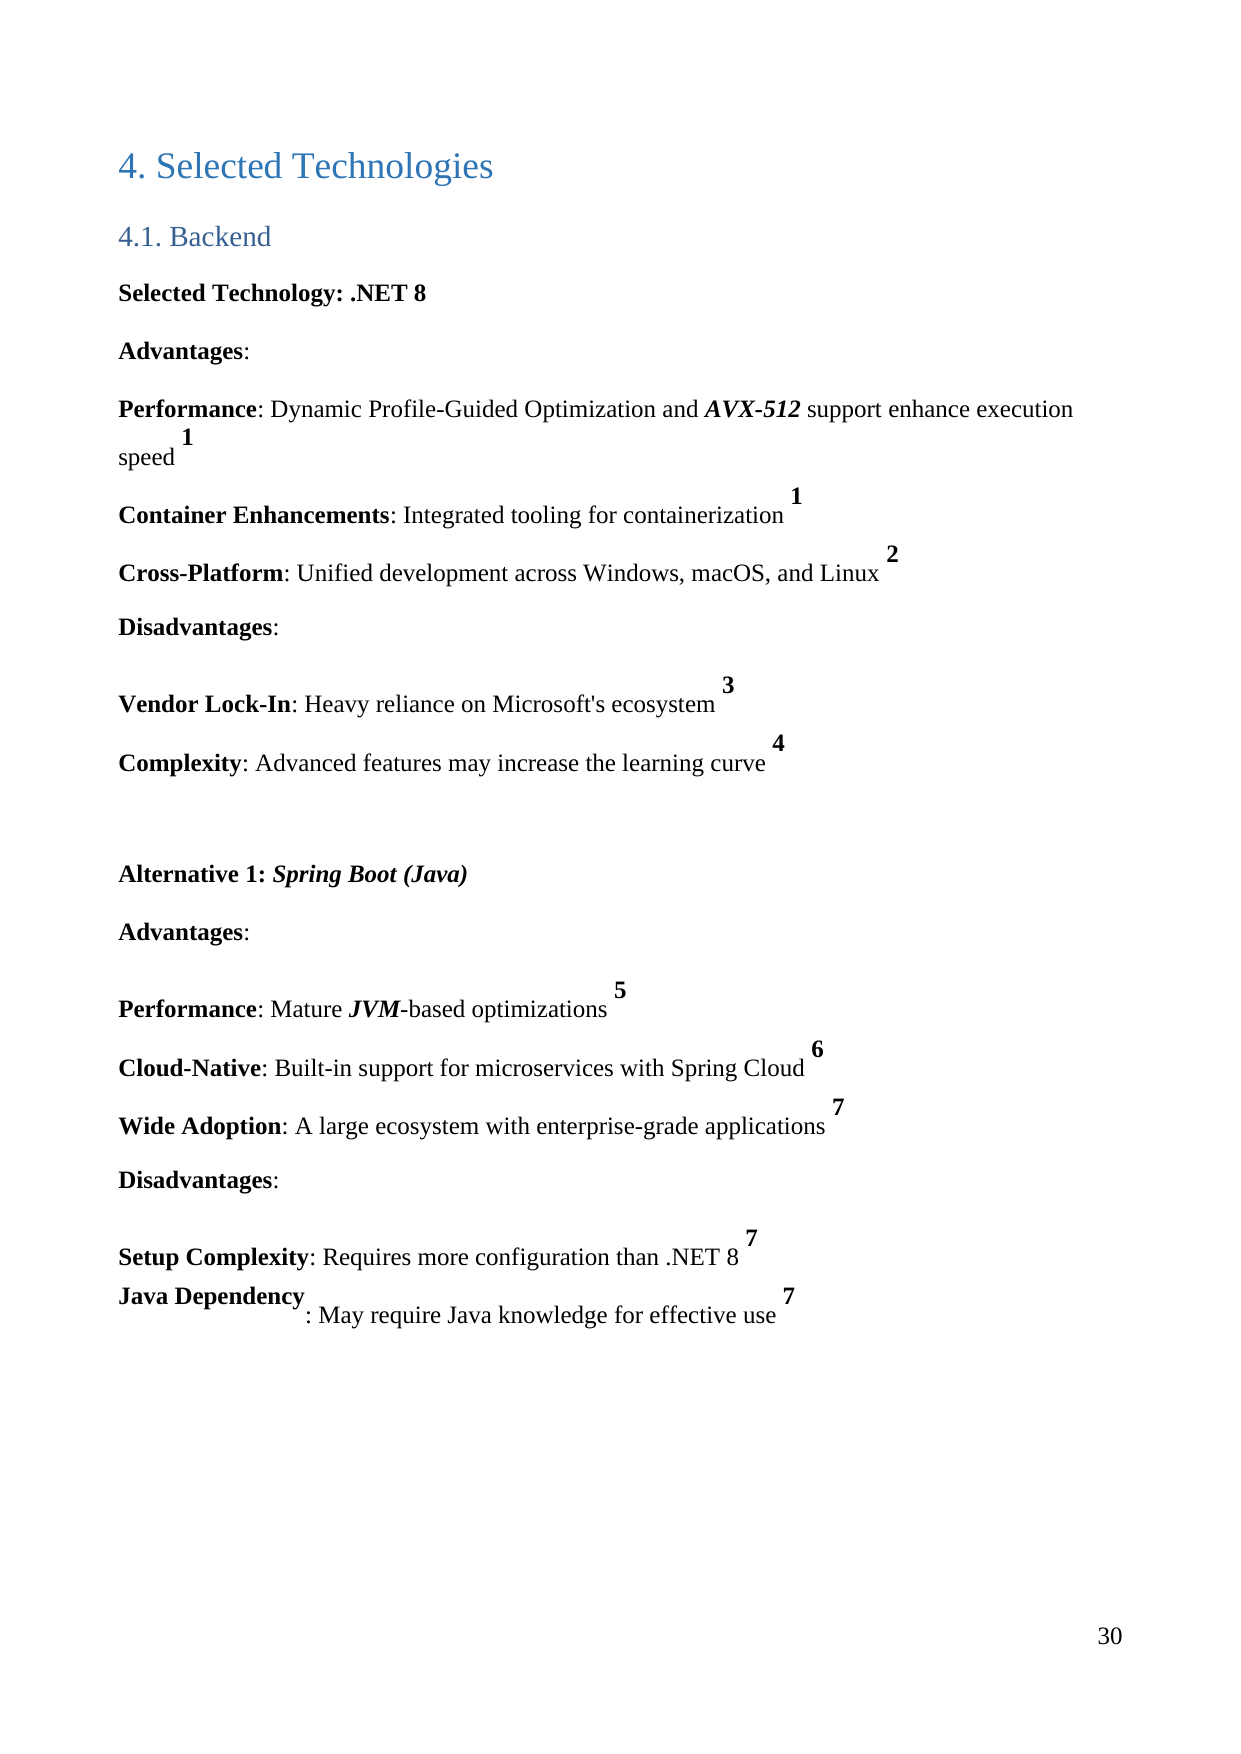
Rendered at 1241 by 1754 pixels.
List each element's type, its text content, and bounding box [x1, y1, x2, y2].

text Cross-Platform: Unified development across Windows, macOS, and Linux 2 [118, 539, 1122, 587]
text Wide Adoption: A large ecosystem with enterprise-grade applications 7 [118, 1092, 1122, 1140]
text Performance: Mature JVM-based optimizations 5 [118, 975, 1122, 1023]
text Java Dependency: May require Java knowledge for effective use 7 [118, 1281, 1122, 1329]
subtitle 4.1. Backend [118, 219, 1122, 253]
text Setup Complexity: Requires more configuration than .NET 8 7 [118, 1223, 1122, 1271]
text Disadvantages: [118, 612, 1122, 641]
text Selected Technology: .NET 8 [118, 278, 1122, 306]
text Disadvantages: [118, 1165, 1122, 1194]
text Complexity: Advanced features may increase the learning curve 4 [118, 728, 1122, 776]
text Container Enhancements: Integrated tooling for containerization 1 [118, 481, 1122, 529]
text Vendor Lock-In: Heavy reliance on Microsoft's ecosystem 3 [118, 670, 1122, 718]
text Advantages: [118, 917, 1122, 946]
text Cloud-Native: Built-in support for microservices with Spring Cloud 6 [118, 1034, 1122, 1082]
text Advantages: [118, 336, 1122, 364]
text 4. Selected Technologies [118, 143, 1122, 186]
text Alternative 1: Spring Boot (Java) [118, 859, 1122, 888]
text Performance: Dynamic Profile-Guided Optimization and AVX-512 support enhance execution speed 1 [118, 394, 1122, 470]
